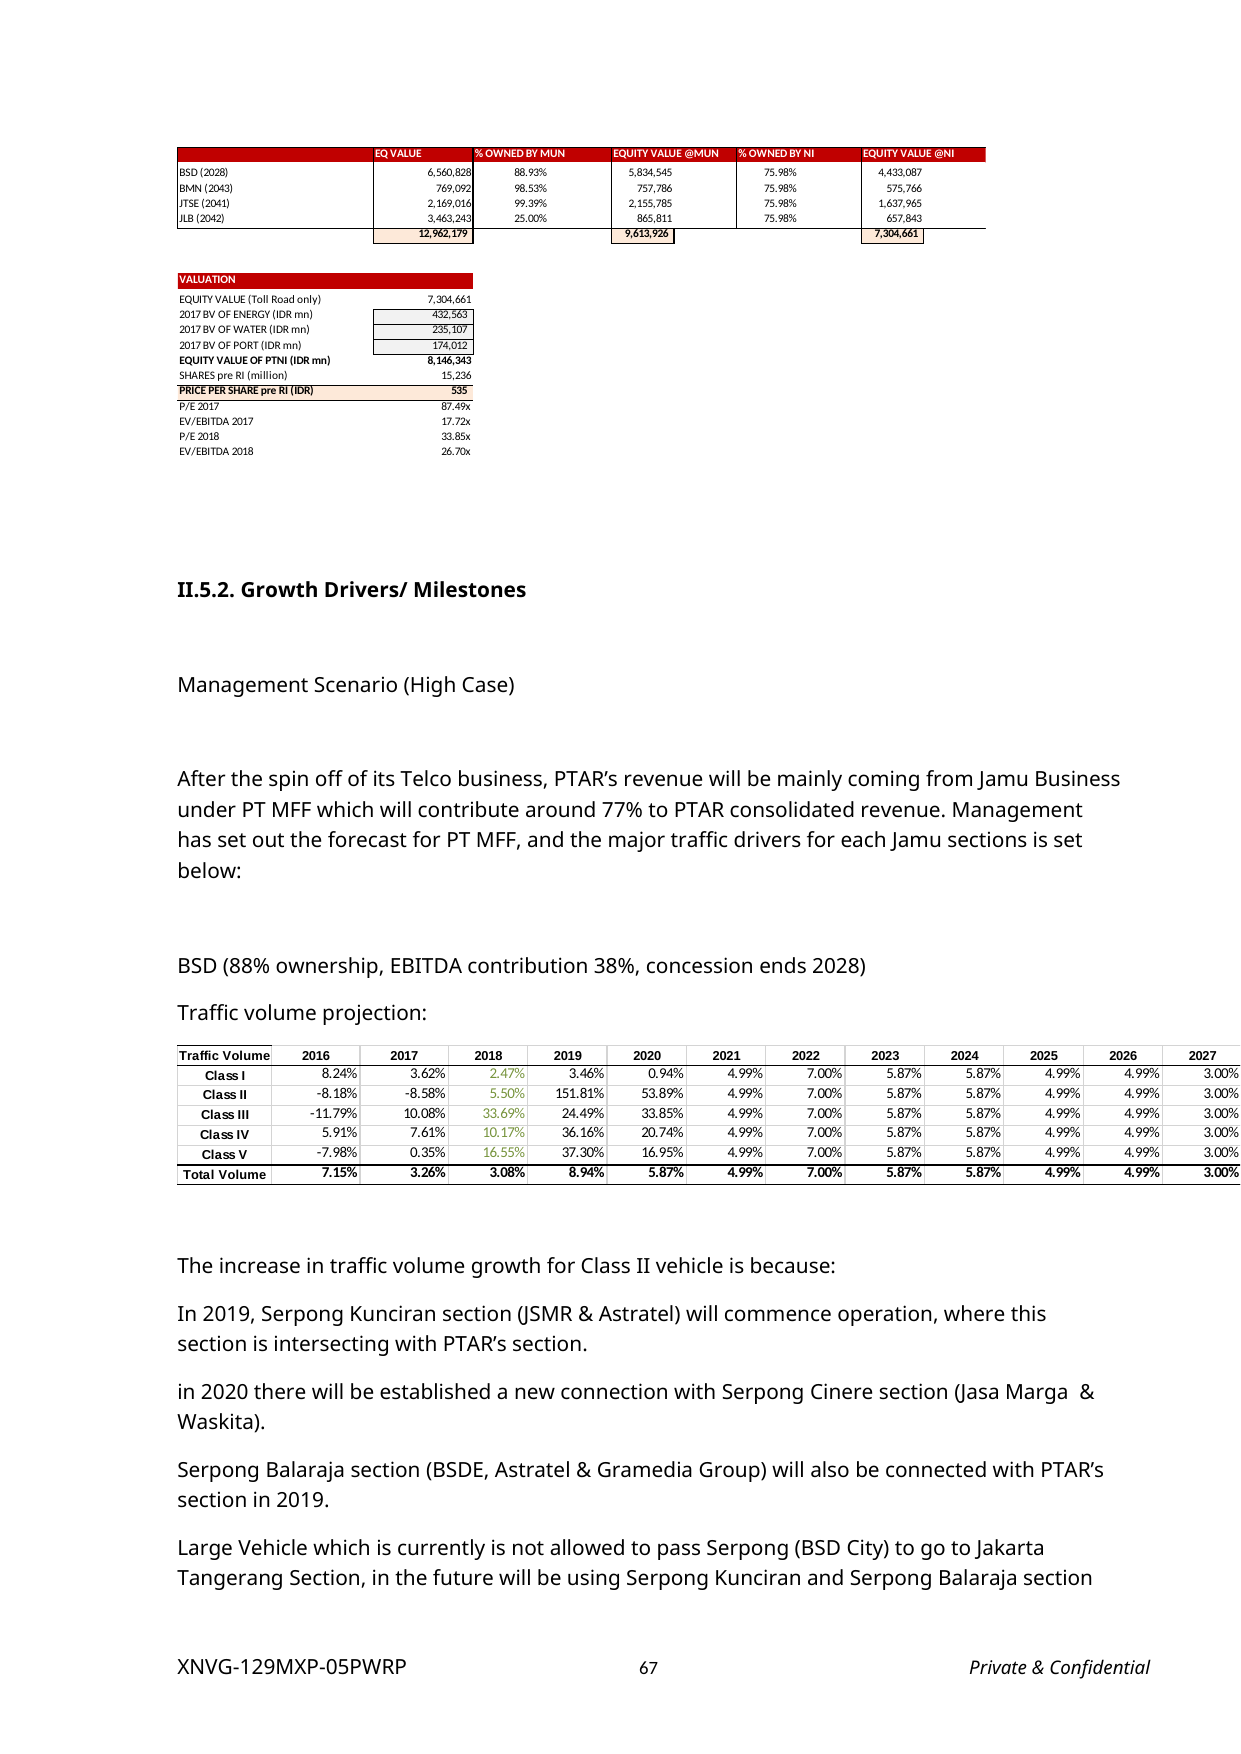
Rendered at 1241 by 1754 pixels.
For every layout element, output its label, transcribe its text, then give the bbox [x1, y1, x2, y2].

text in 2020 there will be established a new connection with Serpong Cinere section (Jasa Marga & Waskita). [177, 1377, 1122, 1436]
text BSD (88% ownership, EBITDA contribution 38%, concession ends 2028) [177, 951, 1122, 979]
text II.5.2. Growth Drivers/ Milestones [177, 575, 1122, 603]
text Serpong Balaraja section (BSDE, Astratel & Gramedia Group) will also be connected with PTAR’s section in 2019. [177, 1455, 1122, 1514]
text After the spin off of its Telco business, PTAR’s revenue will be mainly coming from Jamu Business under PT MFF which will contribute around 77% to PTAR consolidated revenue. Management has set out the forecast for PT MFF, and the major traffic drivers for each Jamu sections is set below: [177, 764, 1122, 884]
text In 2019, Serpong Kunciran section (JSMR & Astratel) will commence operation, where this section is intersecting with PTAR’s section. [177, 1299, 1122, 1358]
text Large Vehicle which is currently is not allowed to pass Serpong (BSD City) to go to Jakarta Tangerang Section, in the future will be using Serpong Kunciran and Serpong Balaraja section [177, 1533, 1122, 1592]
text Management Scenario (High Case) [177, 670, 1122, 698]
text The increase in traffic volume growth for Class II vehicle is because: [177, 1252, 1122, 1280]
text Traffic volume projection: [177, 998, 1122, 1026]
